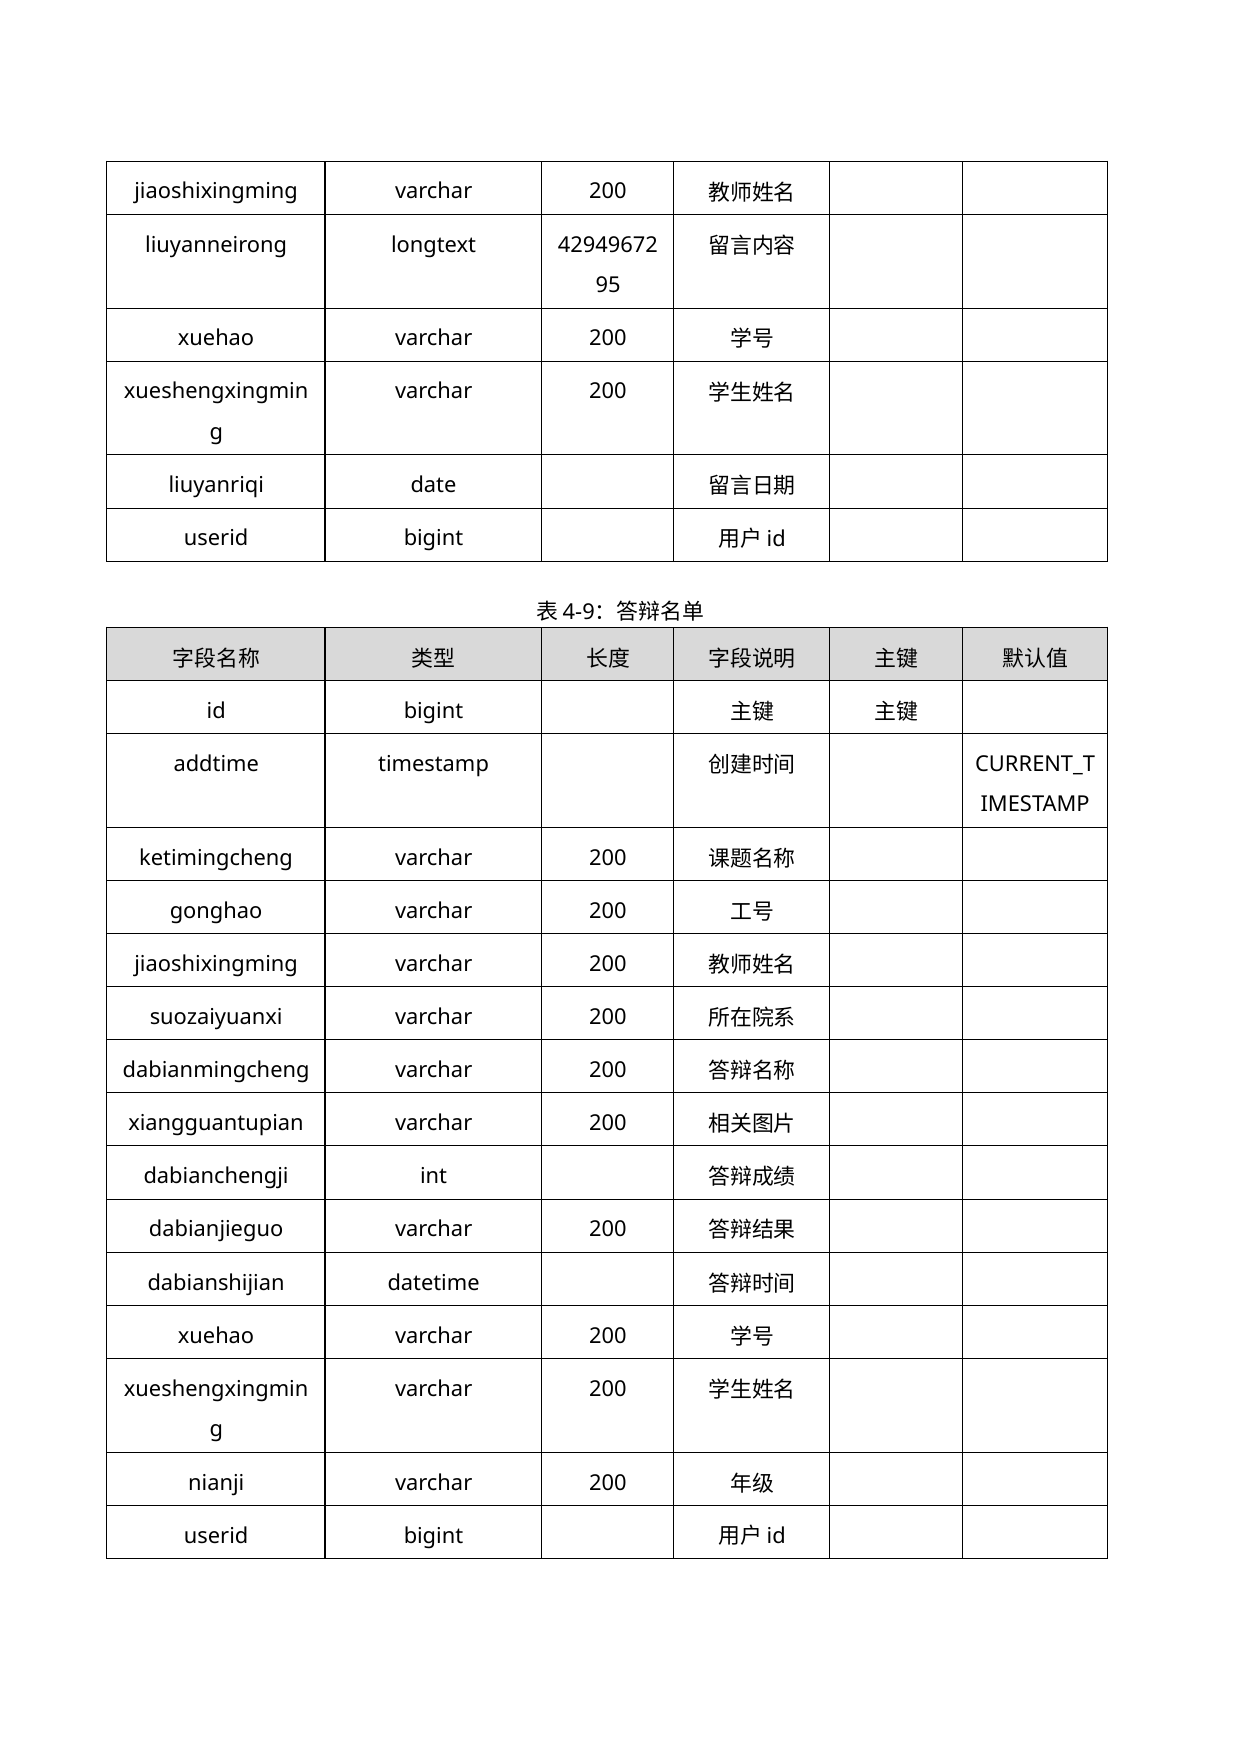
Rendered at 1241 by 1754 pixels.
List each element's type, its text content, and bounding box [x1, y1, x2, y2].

table_cell [963, 828, 1107, 880]
table_cell id [107, 681, 324, 733]
table_cell [963, 215, 1107, 307]
table_cell userid [107, 1506, 324, 1558]
table_cell [963, 1146, 1107, 1198]
table_cell varchar [326, 987, 541, 1039]
table_cell dabianmingcheng [107, 1040, 324, 1092]
table_cell 200 [542, 362, 673, 454]
table_cell 200 [542, 309, 673, 361]
table_cell 教师姓名 [674, 162, 829, 214]
table_header 字段说明 [674, 628, 829, 680]
table_cell 200 [542, 1306, 673, 1358]
table_cell [963, 309, 1107, 361]
table_cell varchar [326, 1200, 541, 1252]
table_cell 200 [542, 934, 673, 986]
table_cell longtext [326, 215, 541, 307]
table_cell date [326, 455, 541, 507]
table_cell varchar [326, 309, 541, 361]
table_cell [542, 1253, 673, 1305]
table_cell [830, 828, 962, 880]
table_cell CURRENT_TIMESTAMP [963, 734, 1107, 827]
table_cell 课题名称 [674, 828, 829, 880]
table_cell timestamp [326, 734, 541, 827]
table_cell dabianjieguo [107, 1200, 324, 1252]
table_cell 年级 [674, 1453, 829, 1505]
table_cell int [326, 1146, 541, 1198]
table_cell [963, 1093, 1107, 1145]
table_cell [830, 1146, 962, 1198]
table_cell [963, 1200, 1107, 1252]
table_cell dabianshijian [107, 1253, 324, 1305]
table_cell [830, 1200, 962, 1252]
table_cell jiaoshixingming [107, 162, 324, 214]
table_cell [830, 162, 962, 214]
table_cell [963, 362, 1107, 454]
table_cell 学号 [674, 309, 829, 361]
table_cell 200 [542, 1453, 673, 1505]
table_header 主键 [830, 628, 962, 680]
table_cell [963, 1306, 1107, 1358]
table_cell jiaoshixingming [107, 934, 324, 986]
table_cell 答辩结果 [674, 1200, 829, 1252]
table_cell [830, 455, 962, 507]
table_cell 200 [542, 162, 673, 214]
table_cell xiangguantupian [107, 1093, 324, 1145]
table_cell varchar [326, 362, 541, 454]
table_cell [830, 1040, 962, 1092]
table_cell 主键 [674, 681, 829, 733]
table_cell datetime [326, 1253, 541, 1305]
table_cell [963, 1453, 1107, 1505]
table_cell 创建时间 [674, 734, 829, 827]
table_cell [830, 215, 962, 307]
table_cell [963, 455, 1107, 507]
table_cell [542, 1506, 673, 1558]
table_header 类型 [326, 628, 541, 680]
table_cell 相关图片 [674, 1093, 829, 1145]
table_cell 4294967295 [542, 215, 673, 307]
table_cell gonghao [107, 881, 324, 933]
table_cell bigint [326, 681, 541, 733]
table_cell varchar [326, 1093, 541, 1145]
table_cell [963, 881, 1107, 933]
table_cell [963, 509, 1107, 561]
table_cell 200 [542, 1040, 673, 1092]
table_cell 学生姓名 [674, 362, 829, 454]
table_cell [542, 1146, 673, 1198]
table_cell xuehao [107, 309, 324, 361]
table_cell varchar [326, 828, 541, 880]
table_cell 工号 [674, 881, 829, 933]
table_header 默认值 [963, 628, 1107, 680]
table_cell varchar [326, 934, 541, 986]
table_cell varchar [326, 881, 541, 933]
table_cell 主键 [830, 681, 962, 733]
table_header 字段名称 [107, 628, 324, 680]
table_cell 200 [542, 1359, 673, 1452]
table_cell 用户id [674, 1506, 829, 1558]
table_cell ketimingcheng [107, 828, 324, 880]
table_cell [830, 987, 962, 1039]
table_cell nianji [107, 1453, 324, 1505]
table_cell [830, 1306, 962, 1358]
table_cell bigint [326, 509, 541, 561]
table_cell xuehao [107, 1306, 324, 1358]
table_cell [963, 1040, 1107, 1092]
table_cell 200 [542, 987, 673, 1039]
table_cell [963, 934, 1107, 986]
table_cell varchar [326, 162, 541, 214]
table_cell liuyanriqi [107, 455, 324, 507]
table_cell 教师姓名 [674, 934, 829, 986]
table_cell xueshengxingming [107, 362, 324, 454]
table_cell [542, 455, 673, 507]
text 表4-9：答辩名单 [118, 594, 1122, 627]
table_cell 200 [542, 1200, 673, 1252]
table_cell [963, 1359, 1107, 1452]
table_cell 答辩时间 [674, 1253, 829, 1305]
table_cell 留言内容 [674, 215, 829, 307]
table_cell [830, 509, 962, 561]
table_cell 200 [542, 881, 673, 933]
table_cell suozaiyuanxi [107, 987, 324, 1039]
table_cell [963, 162, 1107, 214]
table_cell [830, 1253, 962, 1305]
table_cell [830, 362, 962, 454]
table_cell [542, 681, 673, 733]
table_cell 学生姓名 [674, 1359, 829, 1452]
table_cell [830, 1093, 962, 1145]
table_cell [830, 309, 962, 361]
table_cell 学号 [674, 1306, 829, 1358]
table_cell dabianchengji [107, 1146, 324, 1198]
table_cell 用户id [674, 509, 829, 561]
table_cell [830, 734, 962, 827]
table_cell [963, 987, 1107, 1039]
table_cell bigint [326, 1506, 541, 1558]
table_cell [542, 734, 673, 827]
table_cell [830, 1506, 962, 1558]
table_cell 200 [542, 828, 673, 880]
table_cell 留言日期 [674, 455, 829, 507]
table_cell [963, 681, 1107, 733]
table_cell varchar [326, 1306, 541, 1358]
table_cell 答辩名称 [674, 1040, 829, 1092]
table_cell xueshengxingming [107, 1359, 324, 1452]
table_cell varchar [326, 1359, 541, 1452]
table_header 长度 [542, 628, 673, 680]
table_cell [963, 1253, 1107, 1305]
table_cell 答辩成绩 [674, 1146, 829, 1198]
table_cell [542, 509, 673, 561]
table_cell [830, 881, 962, 933]
table_cell 所在院系 [674, 987, 829, 1039]
table_cell [830, 1453, 962, 1505]
table_cell varchar [326, 1453, 541, 1505]
table_cell userid [107, 509, 324, 561]
table_cell [830, 934, 962, 986]
table_cell [963, 1506, 1107, 1558]
table_cell addtime [107, 734, 324, 827]
table_cell 200 [542, 1093, 673, 1145]
table_cell varchar [326, 1040, 541, 1092]
table_cell [830, 1359, 962, 1452]
table_cell liuyanneirong [107, 215, 324, 307]
